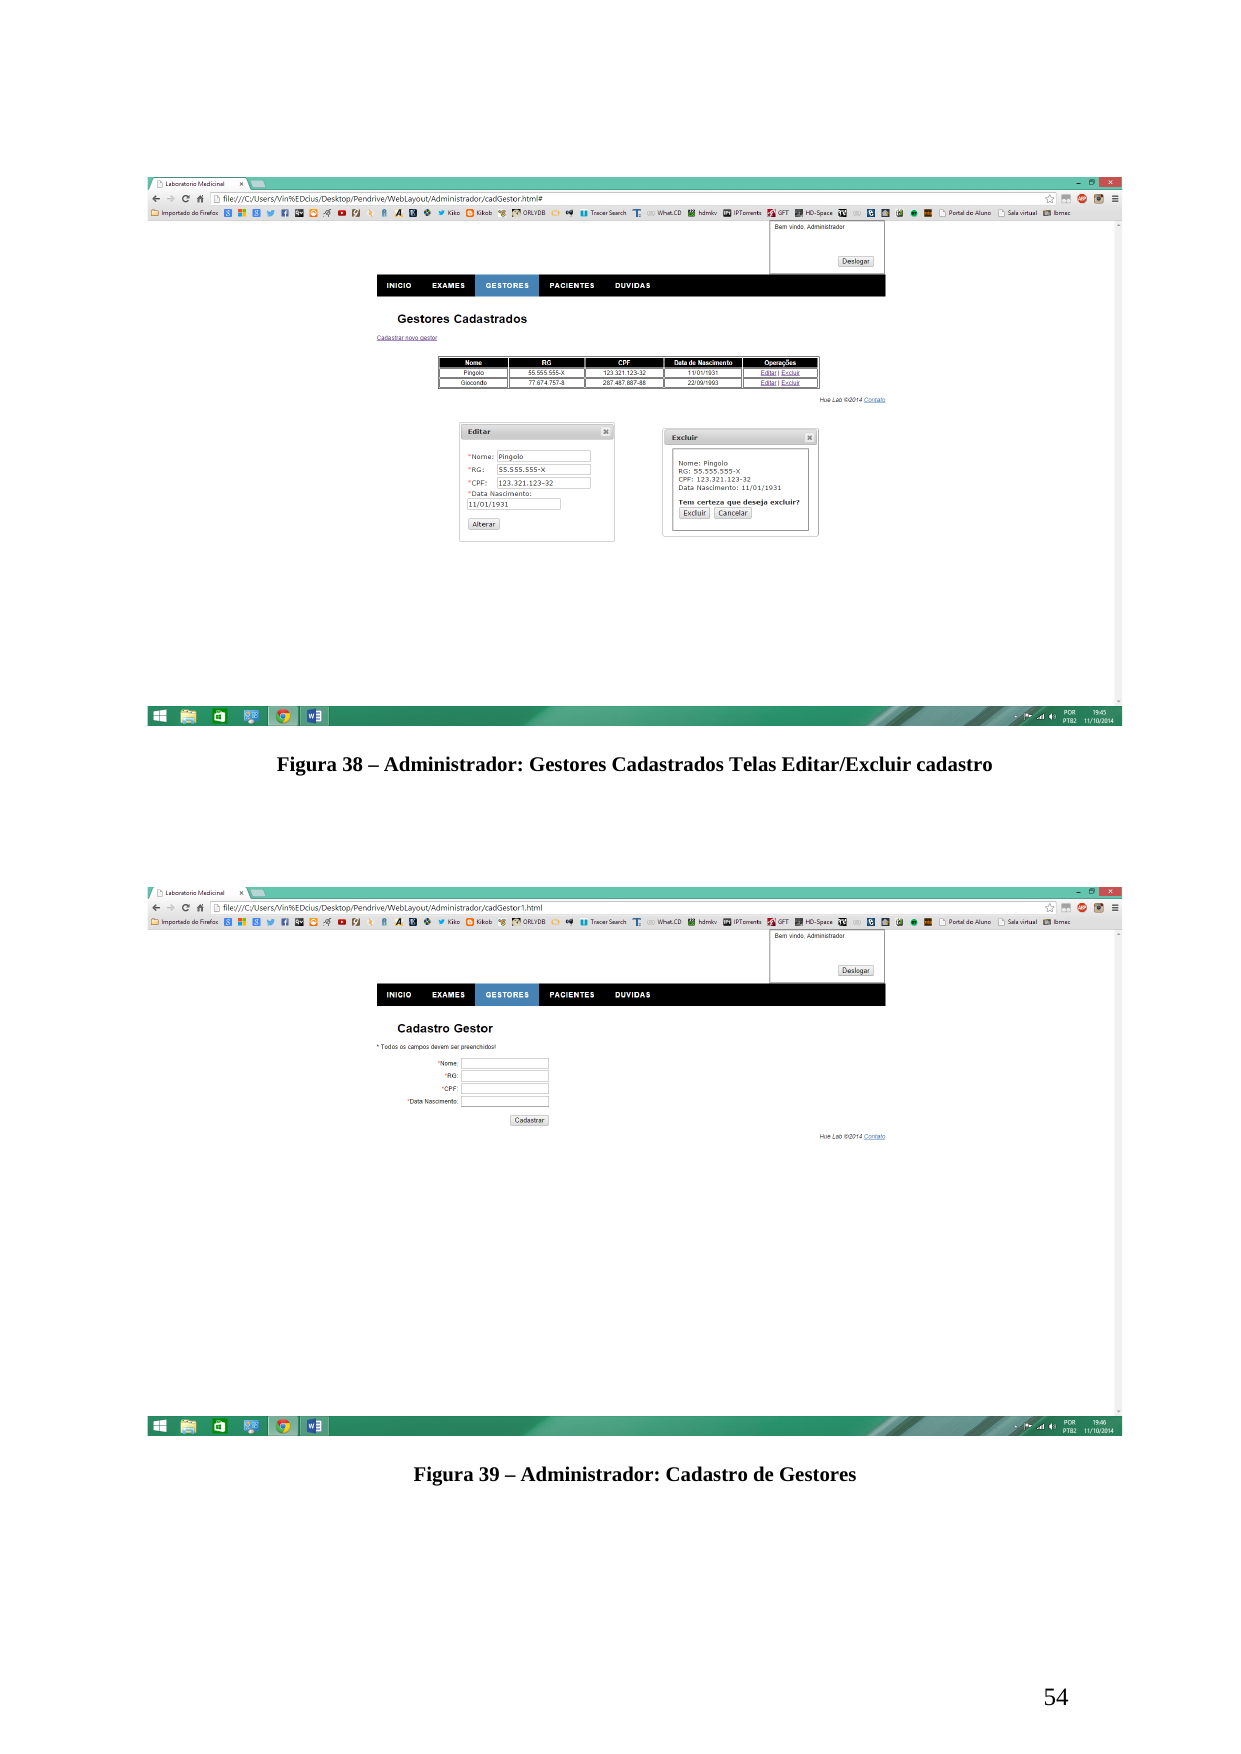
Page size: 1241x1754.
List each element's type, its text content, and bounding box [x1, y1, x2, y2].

picture [147, 887, 1123, 1436]
picture [147, 177, 1123, 726]
